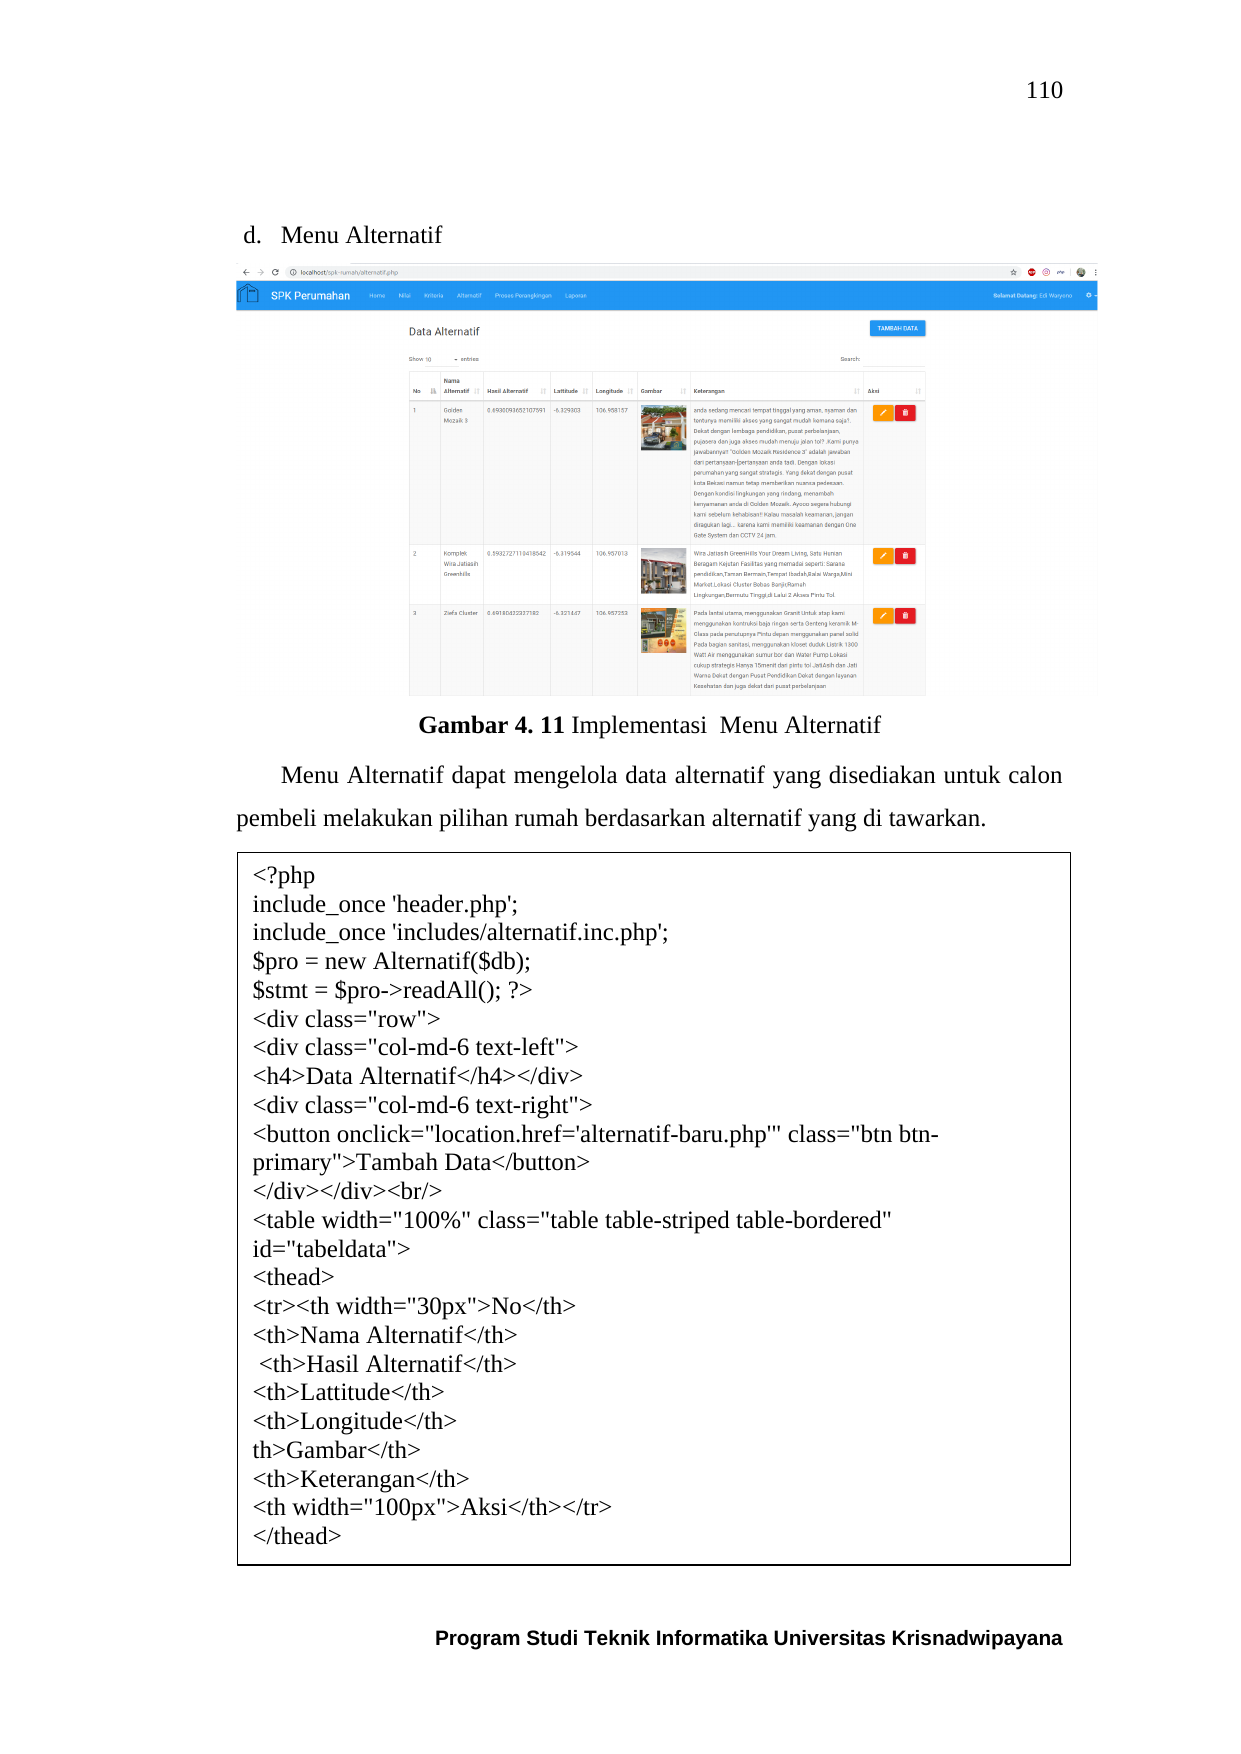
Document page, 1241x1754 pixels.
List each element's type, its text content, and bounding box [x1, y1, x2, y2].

text Menu Alternatif dapat mengelola data alternatif yang disediakan untuk calon pembeli melakukan pilihan rumah berdasarkan alternatif yang di tawarkan. [236, 760, 1063, 832]
list Menu Alternatif [243, 220, 1063, 249]
text Gambar 4. 11 Implementasi Menu Alternatif [236, 710, 1063, 739]
picture [236, 263, 1098, 696]
